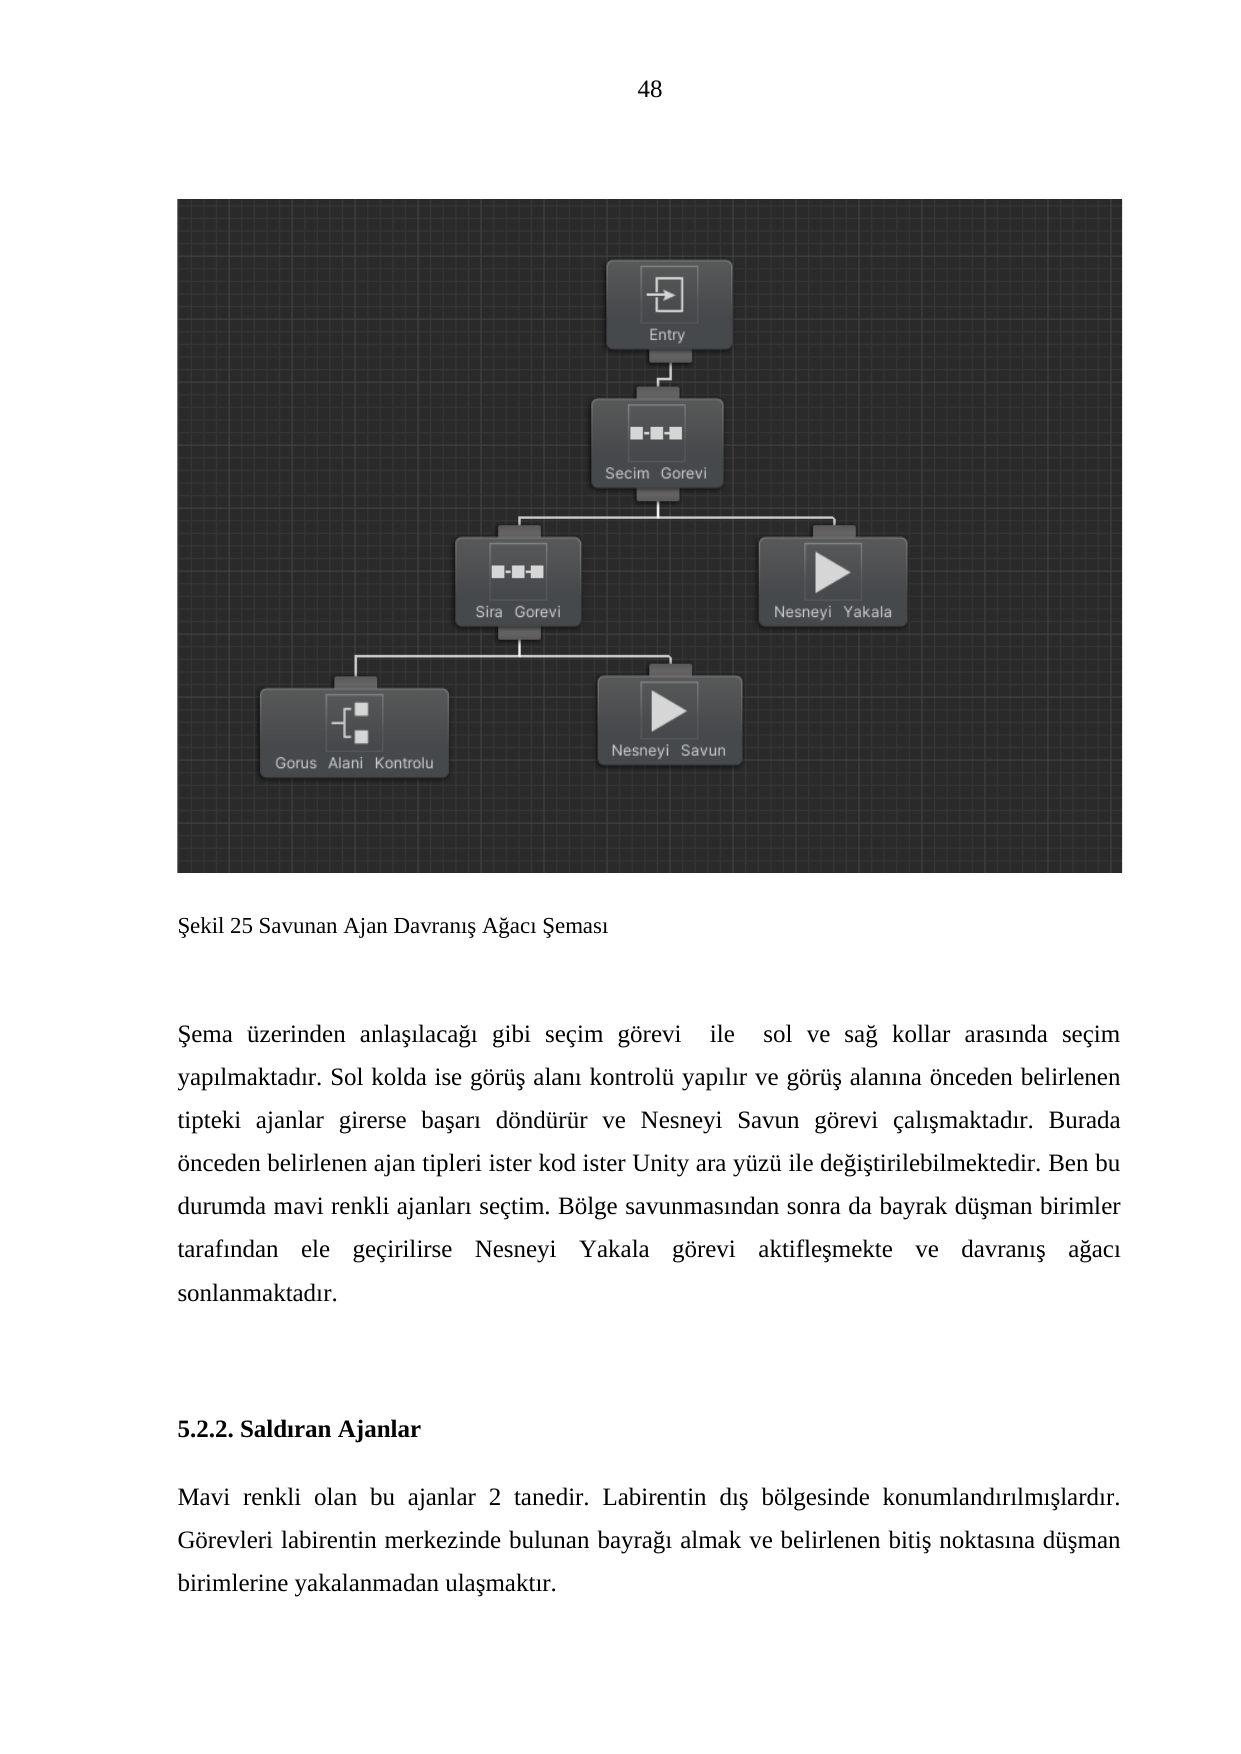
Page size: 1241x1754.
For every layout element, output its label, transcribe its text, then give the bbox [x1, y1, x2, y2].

text 5.2.2. Saldıran Ajanlar [177, 1414, 1122, 1443]
text Şema üzerinden anlaşılacağı gibi seçim görevi ile sol ve sağ kollar arasında seçim yapılmaktadır. Sol kolda ise görüş alanı kontrolü yapılır ve görüş alanına önceden belirlenen tipteki ajanlar girerse başarı döndürür ve Nesneyi Savun görevi çalışmaktadır. Burada önceden belirlenen ajan tipleri ister kod ister Unity ara yüzü ile değiştirilebilmektedir. Ben bu durumda mavi renkli ajanları seçtim. Bölge savunmasından sonra da bayrak düşman birimler tarafından ele geçirilirse Nesneyi Yakala görevi aktifleşmekte ve davranış ağacı sonlanmaktadır. [177, 1019, 1122, 1306]
picture [177, 199, 1123, 873]
text Mavi renkli olan bu ajanlar 2 tanedir. Labirentin dış bölgesinde konumlandırılmışlardır. Görevleri labirentin merkezinde bulunan bayrağı almak ve belirlenen bitiş noktasına düşman birimlerine yakalanmadan ulaşmaktır. [177, 1482, 1122, 1597]
